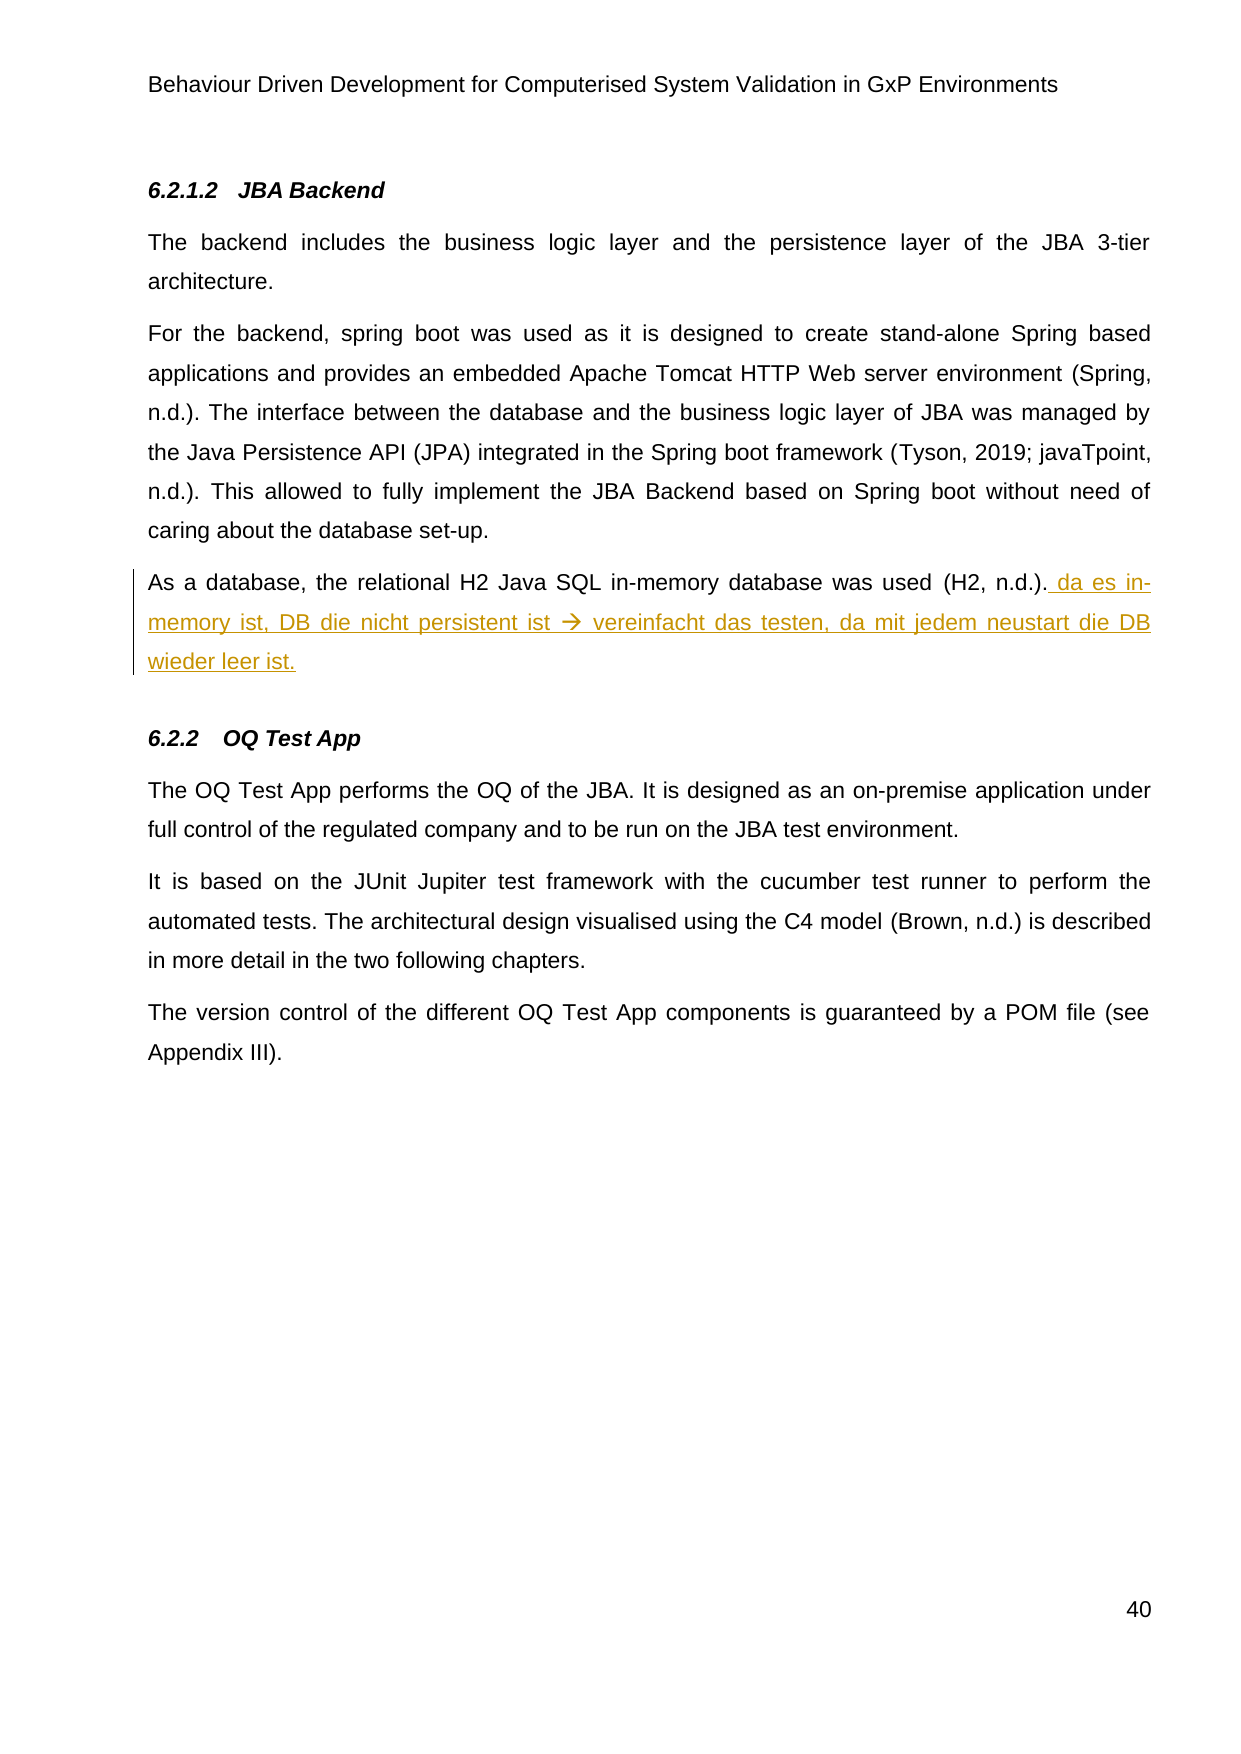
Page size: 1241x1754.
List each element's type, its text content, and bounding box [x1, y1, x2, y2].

text It is based on the JUnit Jupiter test framework with the cucumber test runner to perform the automated tests. The architectural design visualised using the C4 model (Brown, n.d.) is described in more detail in the two following chapters. [148, 868, 1152, 973]
text The version control of the different OQ Test App components is guaranteed by a POM file (see Appendix III). [148, 999, 1152, 1065]
text The backend includes the business logic layer and the persistence layer of the JBA 3-tier architecture. [148, 228, 1152, 294]
subtitle OQ Test App [148, 725, 1152, 752]
text For the backend, spring boot was used as it is designed to create stand-alone Spring based applications and provides an embedded Apache Tomcat HTTP Web server environment (Spring, n.d.). The interface between the database and the business logic layer of JBA was managed by the Java Persistence API (JPA) integrated in the Spring boot framework (Tyson, 2019; javaTpoint, n.d.). This allowed to fully implement the JBA Backend based on Spring boot without need of caring about the database set-up. [148, 320, 1152, 544]
text The OQ Test App performs the OQ of the JBA. It is designed as an on-premise application under full control of the regulated company and to be run on the JBA test environment. [148, 777, 1152, 842]
text As a database, the relational H2 Java SQL in-memory database was used (H2, n.d.). [148, 569, 1152, 675]
subtitle JBA Backend [148, 177, 1152, 203]
